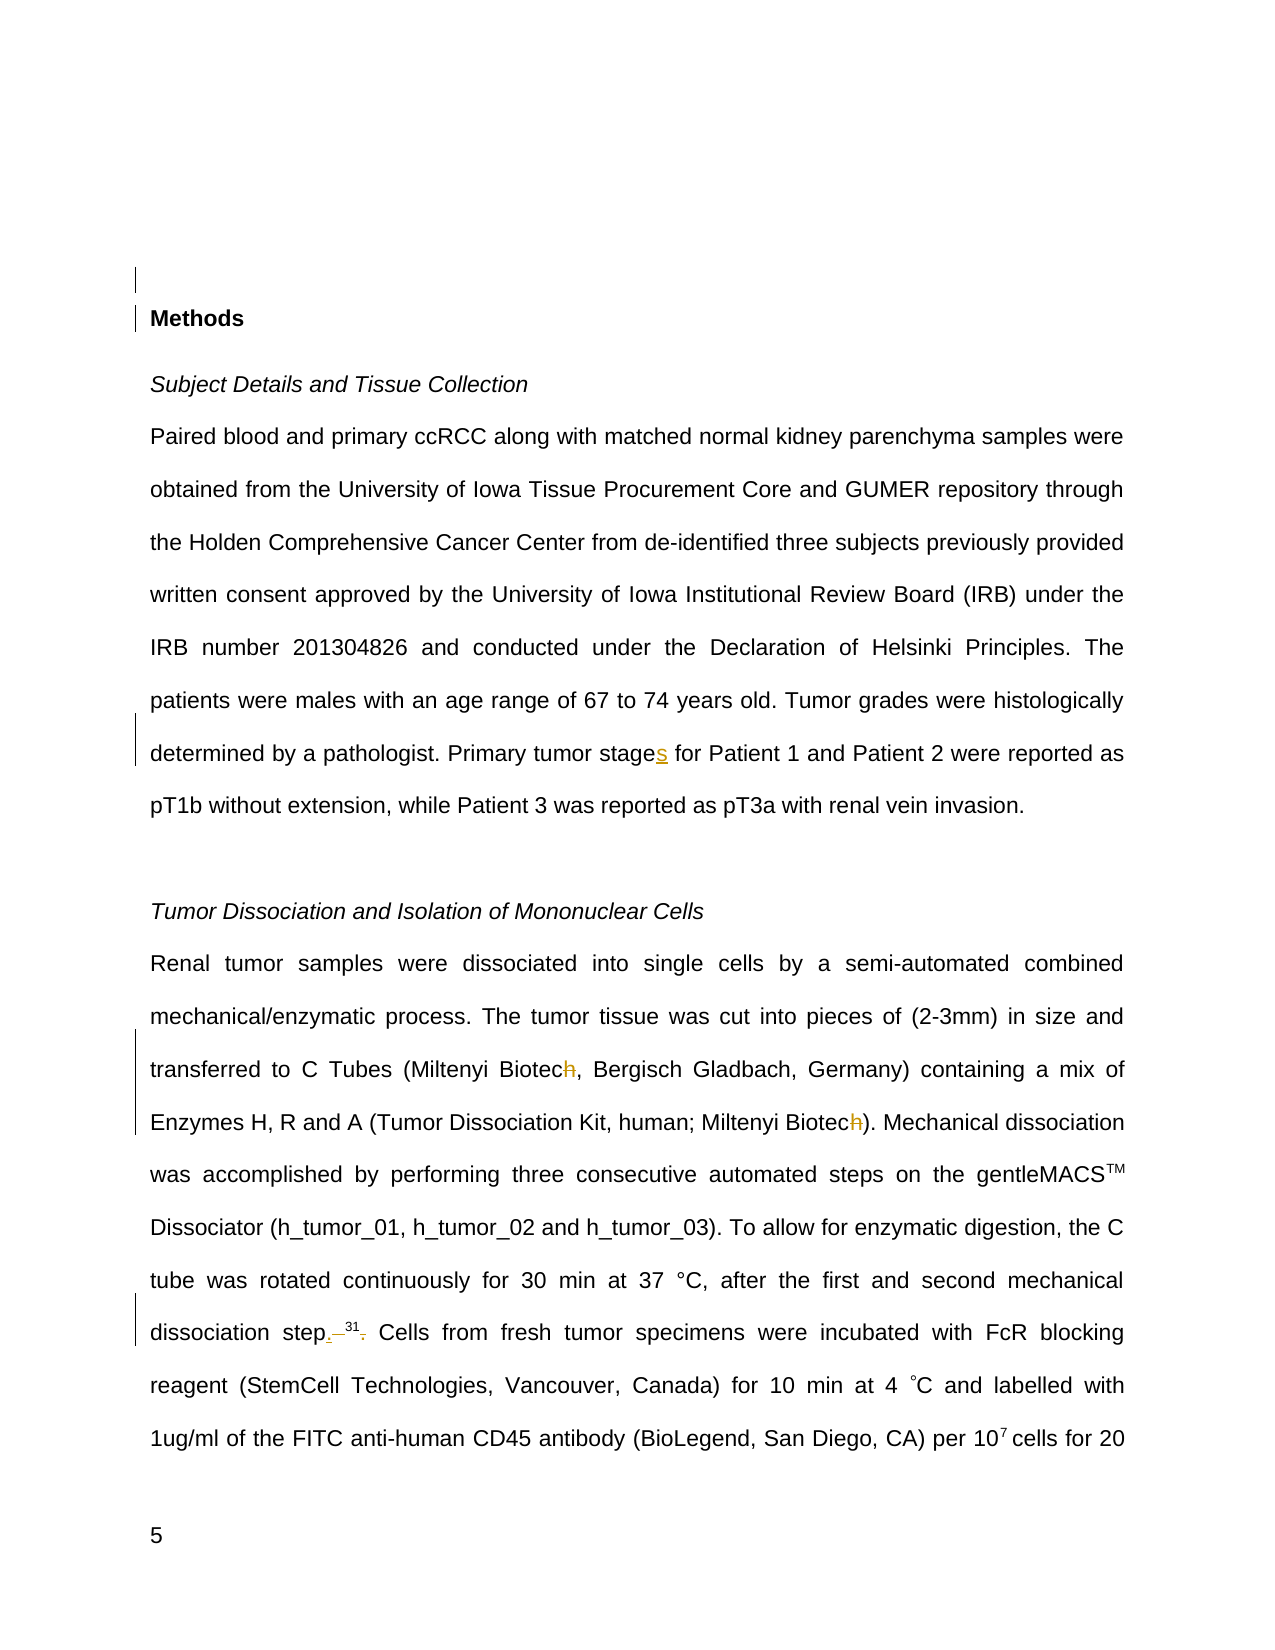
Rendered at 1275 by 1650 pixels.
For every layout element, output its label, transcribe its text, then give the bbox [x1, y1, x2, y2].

text Subject Details and Tissue Collection [150, 371, 1125, 397]
text Tumor Dissociation and Isolation of Mononuclear Cells [150, 898, 1125, 924]
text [150, 950, 1125, 1451]
text Paired blood and primary ccRCC along with matched normal kidney parenchyma samples were obtained from the University of Iowa Tissue Procurement Core and GUMER repository through the Holden Comprehensive Cancer Center from de-identified three subjects previously provided written consent approved by the University of Iowa Institutional Review Board (IRB) under the IRB number 201304826 and conducted under the Declaration of Helsinki Principles. The patients were males with an age range of 67 to 74 years old. Tumor grades were histologically determined by a pathologist. Primary tumor stage for Patient 1 and Patient 2 were reported as pT1b without extension, while Patient 3 was reported as pT3a with renal vein invasion. [150, 423, 1125, 819]
text Methods [150, 305, 1125, 332]
